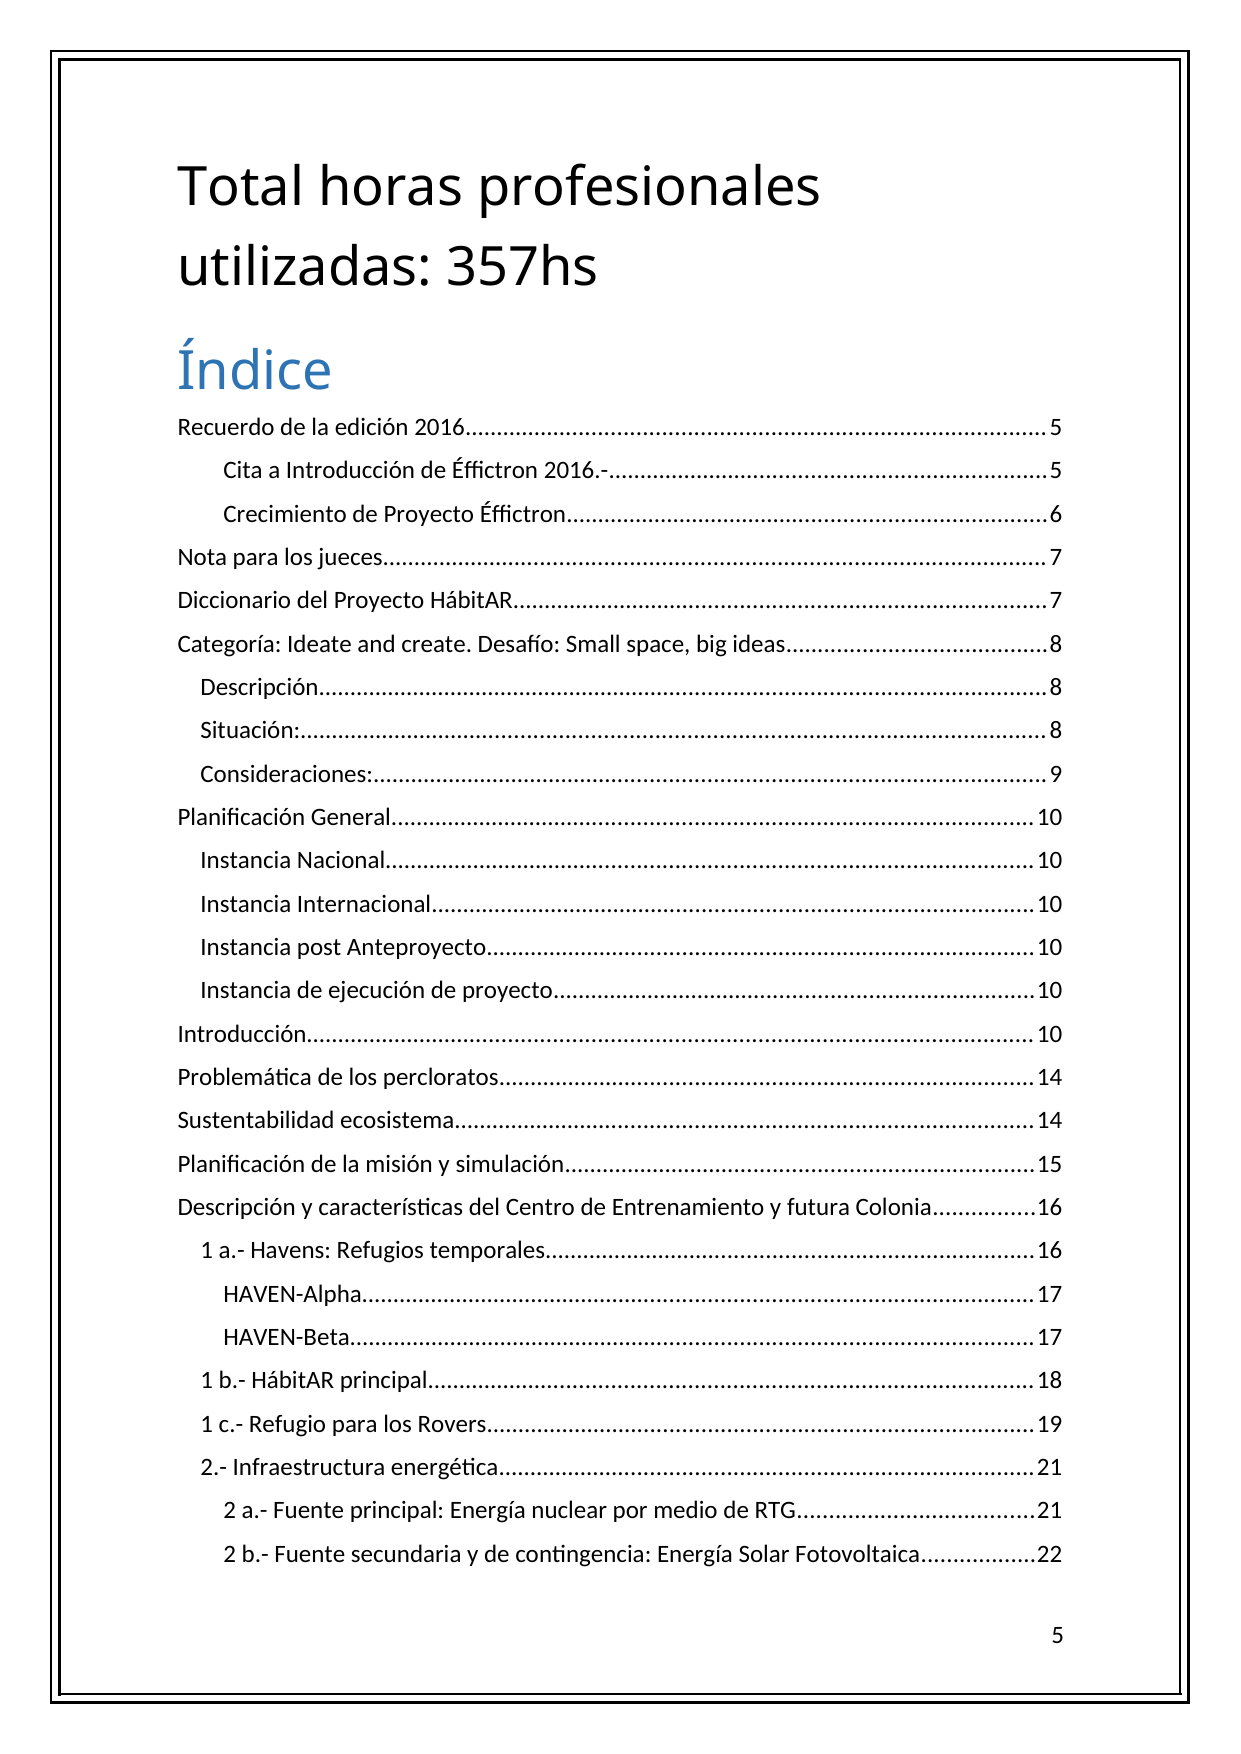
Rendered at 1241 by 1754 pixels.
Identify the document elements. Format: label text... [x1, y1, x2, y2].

text Total horas profesionales utilizadas: 357hs [177, 148, 1063, 301]
